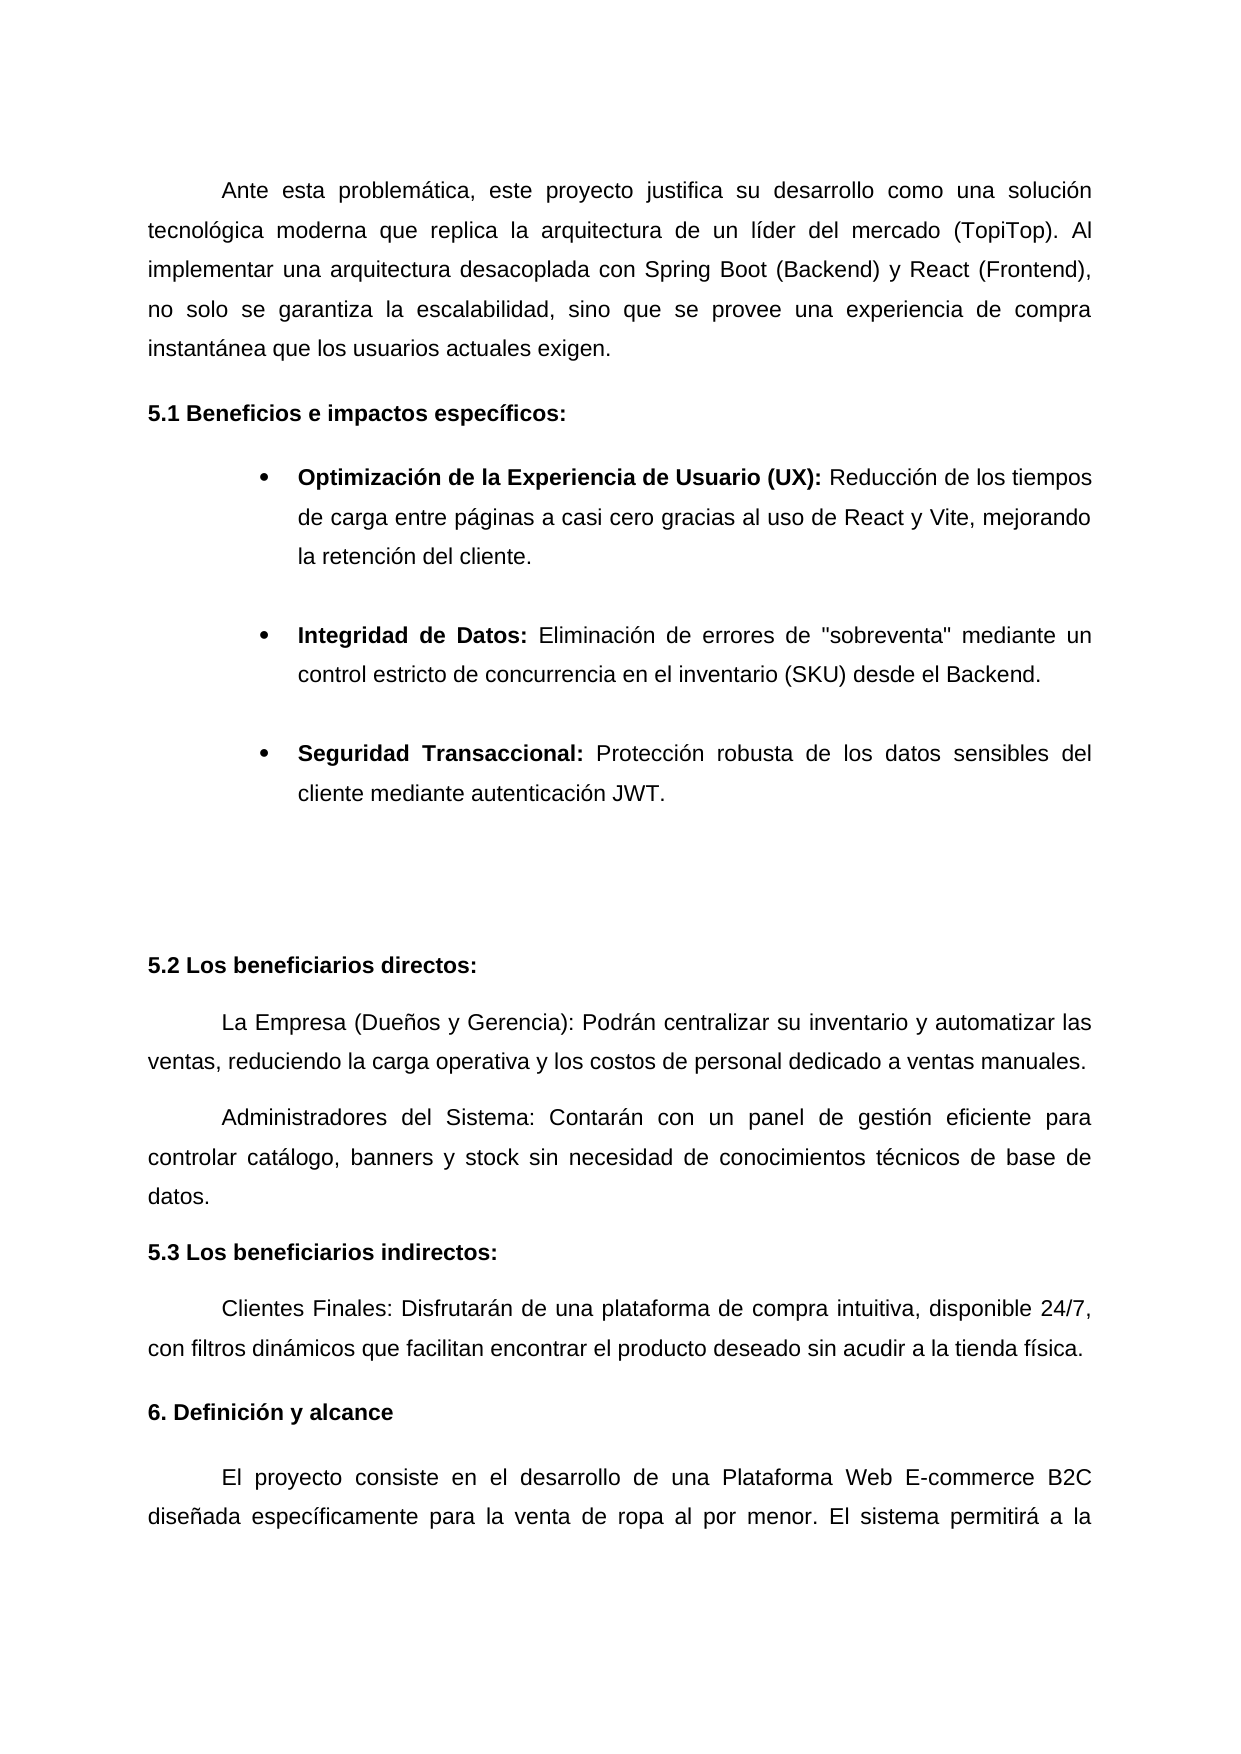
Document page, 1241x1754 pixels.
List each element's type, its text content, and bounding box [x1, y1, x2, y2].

subtitle 6. Definición y alcance [148, 1399, 1093, 1426]
text 5.2 Los beneficiarios directos: [148, 952, 1093, 979]
text 5.1 Beneficios e impactos específicos: [148, 399, 1093, 426]
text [148, 1464, 1093, 1530]
text La Empresa (Dueños y Gerencia): Podrán centralizar su inventario y automatizar las ventas, reduciendo la carga operativa y los costos de personal dedicado a ventas manuales. [148, 1008, 1093, 1074]
text Ante esta problemática, este proyecto justifica su desarrollo como una solución tecnológica moderna que replica la arquitectura de un líder del mercado (TopiTop). Al implementar una arquitectura desacoplada con Spring Boot (Backend) y React (Frontend), no solo se garantiza la escalabilidad, sino que se provee una experiencia de compra instantánea que los usuarios actuales exigen. [148, 177, 1093, 361]
list Optimización de la Experiencia de Usuario (UX): Reducción de los tiempos de carga entre páginas a casi cero gracias al uso de React y Vite, mejorando la retención del cliente. [260, 464, 1093, 569]
list Seguridad Transaccional: Protección robusta de los datos sensibles del cliente mediante autenticación JWT. [260, 740, 1093, 806]
text Clientes Finales: Disfrutarán de una plataforma de compra intuitiva, disponible 24/7, con filtros dinámicos que facilitan encontrar el producto deseado sin acudir a la tienda física. [148, 1295, 1093, 1361]
text 5.3 Los beneficiarios indirectos: [148, 1239, 1093, 1266]
list Integridad de Datos: Eliminación de errores de "sobreventa" mediante un control estricto de concurrencia en el inventario (SKU) desde el Backend. [260, 622, 1093, 688]
text Administradores del Sistema: Contarán con un panel de gestión eficiente para controlar catálogo, banners y stock sin necesidad de conocimientos técnicos de base de datos. [148, 1104, 1093, 1209]
